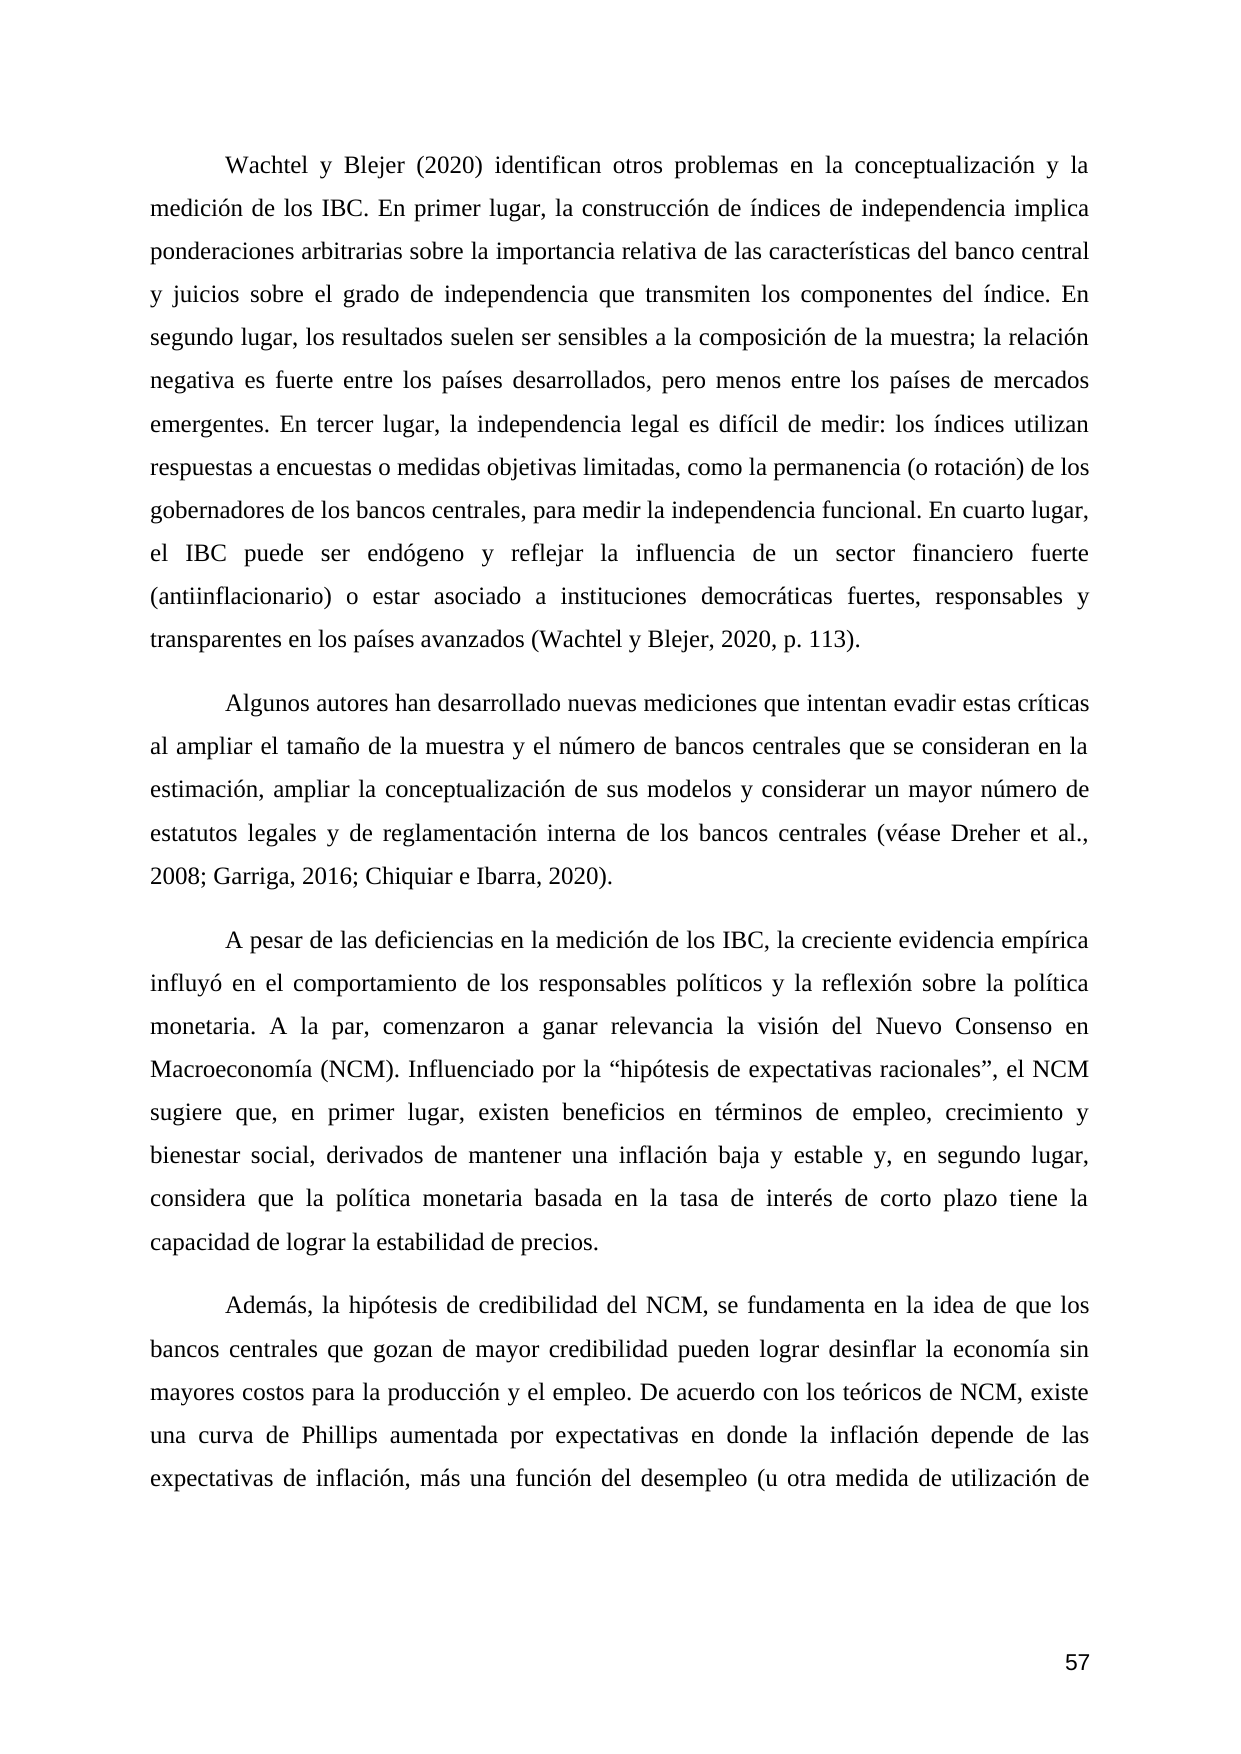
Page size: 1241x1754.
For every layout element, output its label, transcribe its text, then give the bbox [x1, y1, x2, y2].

text Algunos autores han desarrollado nuevas mediciones que intentan evadir estas críticas al ampliar el tamaño de la muestra y el número de bancos centrales que se consideran en la estimación, ampliar la conceptualización de sus modelos y considerar un mayor número de estatutos legales y de reglamentación interna de los bancos centrales (véase Dreher et al., 2008; Garriga, 2016; Chiquiar e Ibarra, 2020). [150, 688, 1090, 889]
text Wachtel y Blejer (2020) identifican otros problemas en la conceptualización y la medición de los IBC. En primer lugar, la construcción de índices de independencia implica ponderaciones arbitrarias sobre la importancia relativa de las características del banco central y juicios sobre el grado de independencia que transmiten los componentes del índice. En segundo lugar, los resultados suelen ser sensibles a la composición de la muestra; la relación negativa es fuerte entre los países desarrollados, pero menos entre los países de mercados emergentes. En tercer lugar, la independencia legal es difícil de medir: los índices utilizan respuestas a encuestas o medidas objetivas limitadas, como la permanencia (o rotación) de los gobernadores de los bancos centrales, para medir la independencia funcional. En cuarto lugar, el IBC puede ser endógeno y reflejar la influencia de un sector financiero fuerte (antiinflacionario) o estar asociado a instituciones democráticas fuertes, responsables y transparentes en los países avanzados (Wachtel y Blejer, 2020, p. 113). [150, 150, 1090, 653]
text A pesar de las deficiencias en la medición de los IBC, la creciente evidencia empírica influyó en el comportamiento de los responsables políticos y la reflexión sobre la política monetaria. A la par, comenzaron a ganar relevancia la visión del Nuevo Consenso en Macroeconomía (NCM). Influenciado por la “hipótesis de expectativas racionales”, el NCM sugiere que, en primer lugar, existen beneficios en términos de empleo, crecimiento y bienestar social, derivados de mantener una inflación baja y estable y, en segundo lugar, considera que la política monetaria basada en la tasa de interés de corto plazo tiene la capacidad de lograr la estabilidad de precios. [150, 925, 1090, 1255]
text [150, 1291, 1090, 1492]
